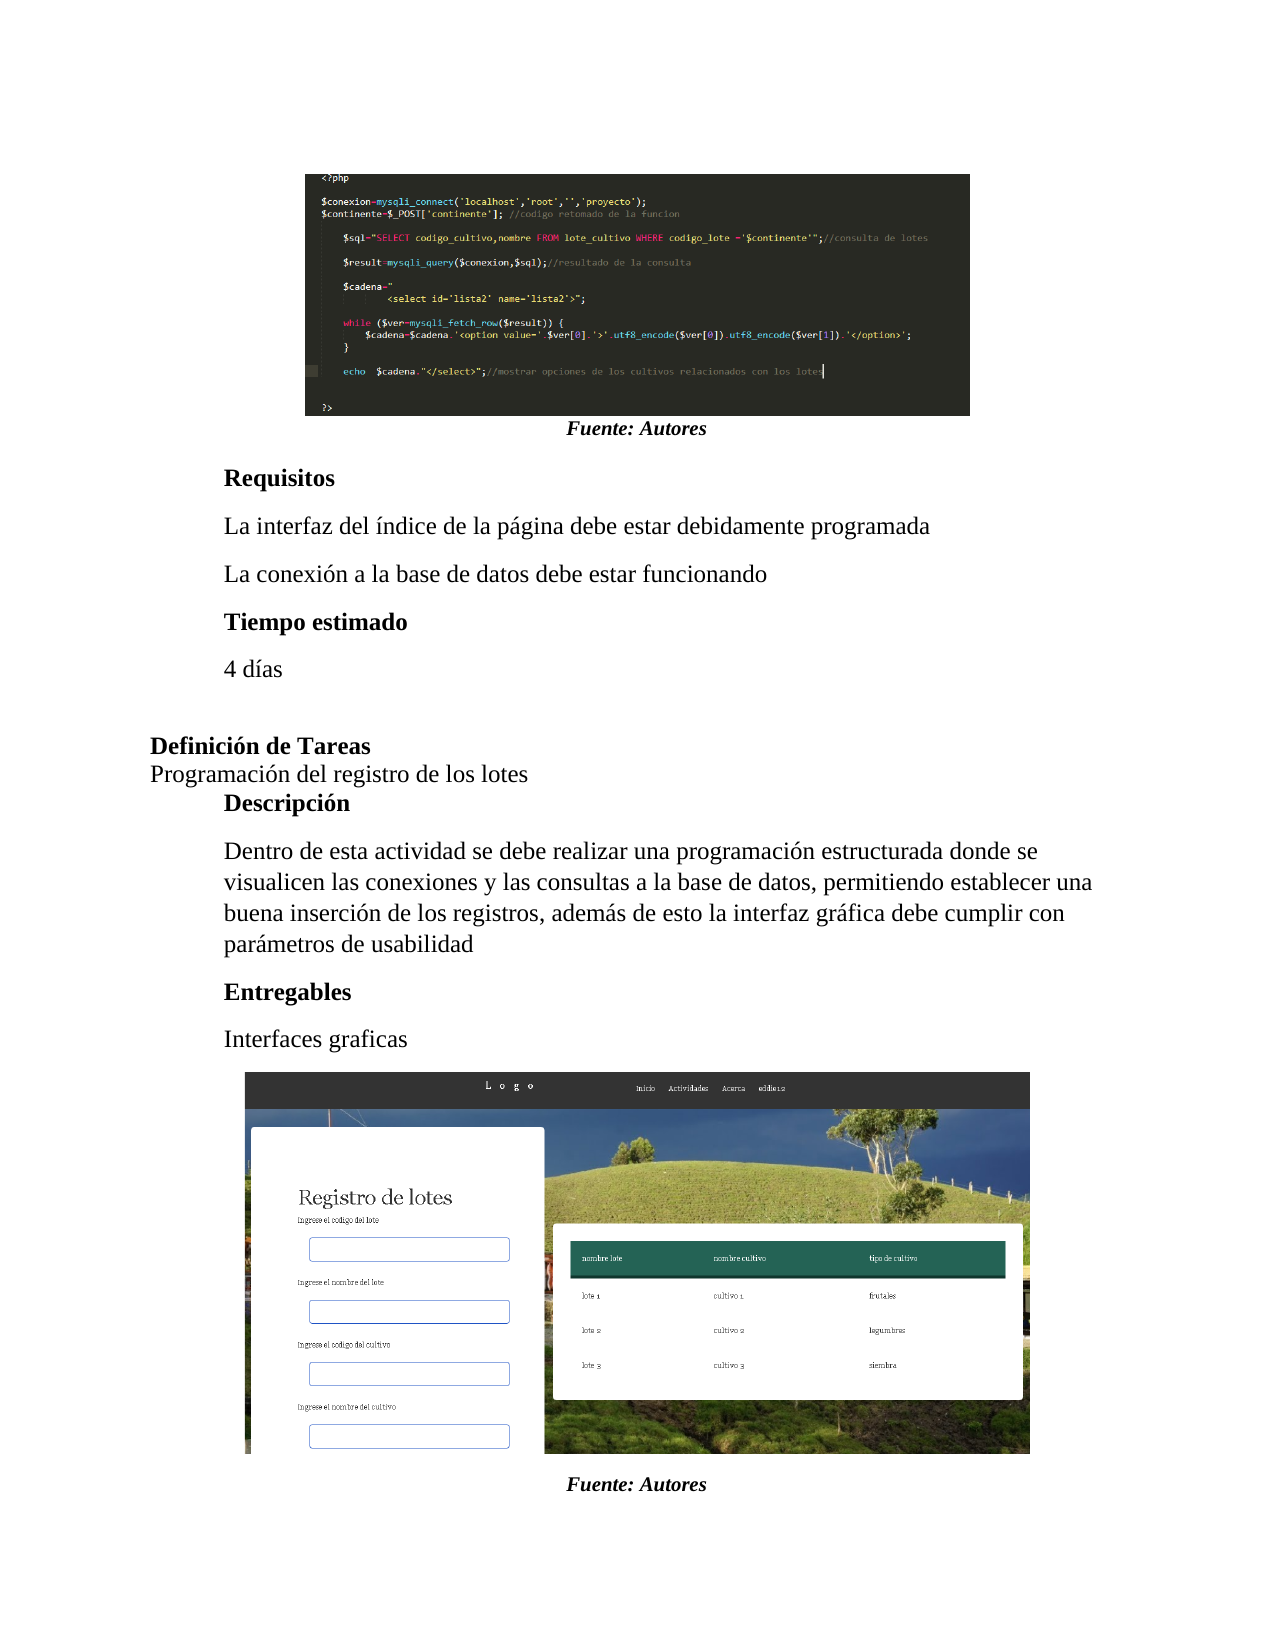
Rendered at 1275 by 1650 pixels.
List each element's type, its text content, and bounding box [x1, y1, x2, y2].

text 4 días [224, 654, 1125, 683]
text Interfaces graficas [224, 1024, 1125, 1053]
picture [305, 174, 970, 416]
text Descripción [224, 788, 1125, 817]
text Fuente: Autores [150, 1472, 1125, 1496]
text Fuente: Autores [150, 415, 1125, 439]
text Definición de Tareas [150, 731, 1125, 759]
text Tiempo estimado [224, 607, 1125, 635]
text Programación del registro de los lotes [150, 759, 1125, 788]
text La interfaz del índice de la página debe estar debidamente programada [224, 511, 1125, 540]
text Dentro de esta actividad se debe realizar una programación estructurada donde se visualicen las conexiones y las consultas a la base de datos, permitiendo establecer una buena inserción de los registros, además de esto la interfaz gráfica debe cumplir con parámetros de usabilidad [224, 836, 1125, 958]
picture [244, 1072, 1030, 1454]
text Entregables [224, 977, 1125, 1006]
text La conexión a la base de datos debe estar funcionando [224, 559, 1125, 588]
text Requisitos [224, 463, 1125, 492]
